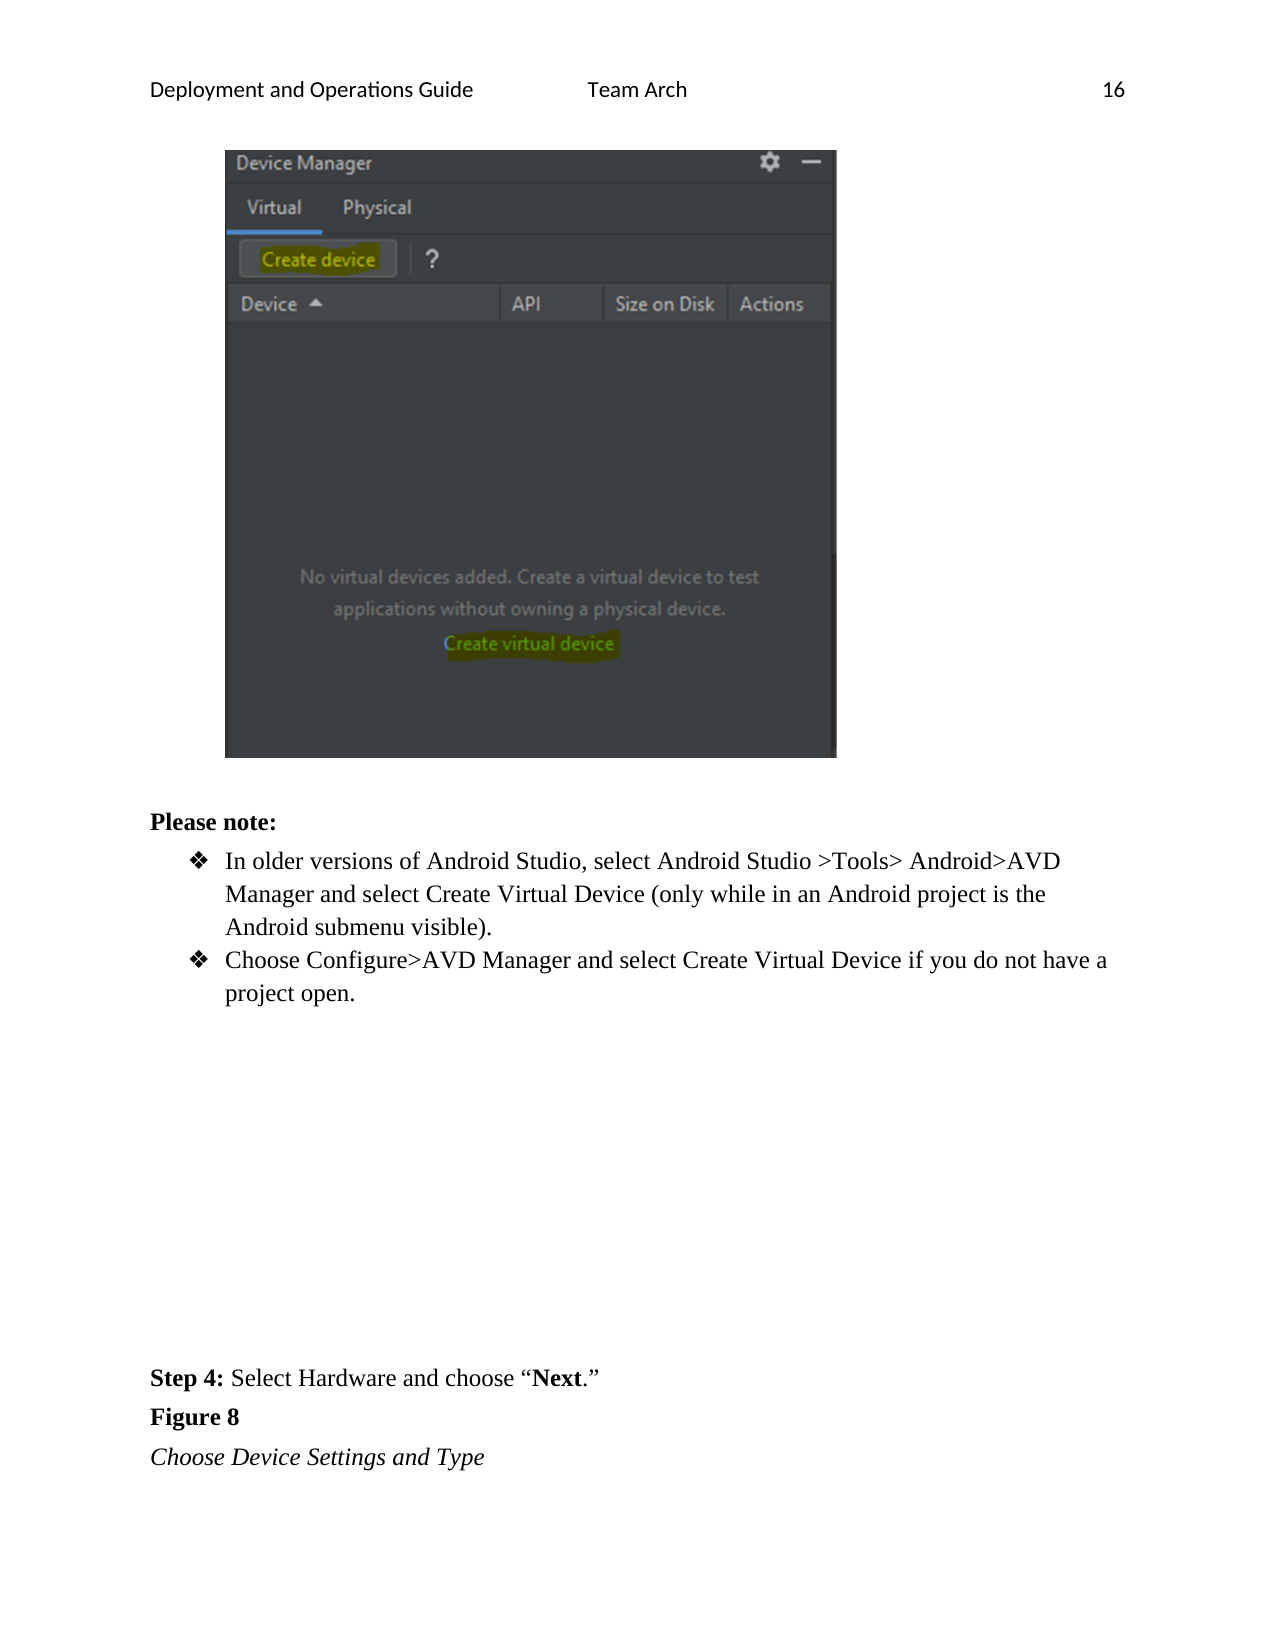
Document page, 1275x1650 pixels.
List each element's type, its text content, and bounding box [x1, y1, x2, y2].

text Figure 8 [150, 1402, 1125, 1431]
list Choose Configure>AVD Manager and select Create Virtual Device if you do not have a project open. [187, 945, 1125, 1007]
text Step 4: Select Hardware and choose “Next.” [150, 1363, 1125, 1392]
text Please note: [150, 807, 1125, 835]
list In older versions of Android Studio, select Android Studio >Tools> Android>AVD Manager and select Create Virtual Device (only while in an Android project is the Android submenu visible). [187, 846, 1125, 941]
picture [225, 150, 837, 758]
text Choose Device Settings and Type [150, 1442, 1125, 1471]
